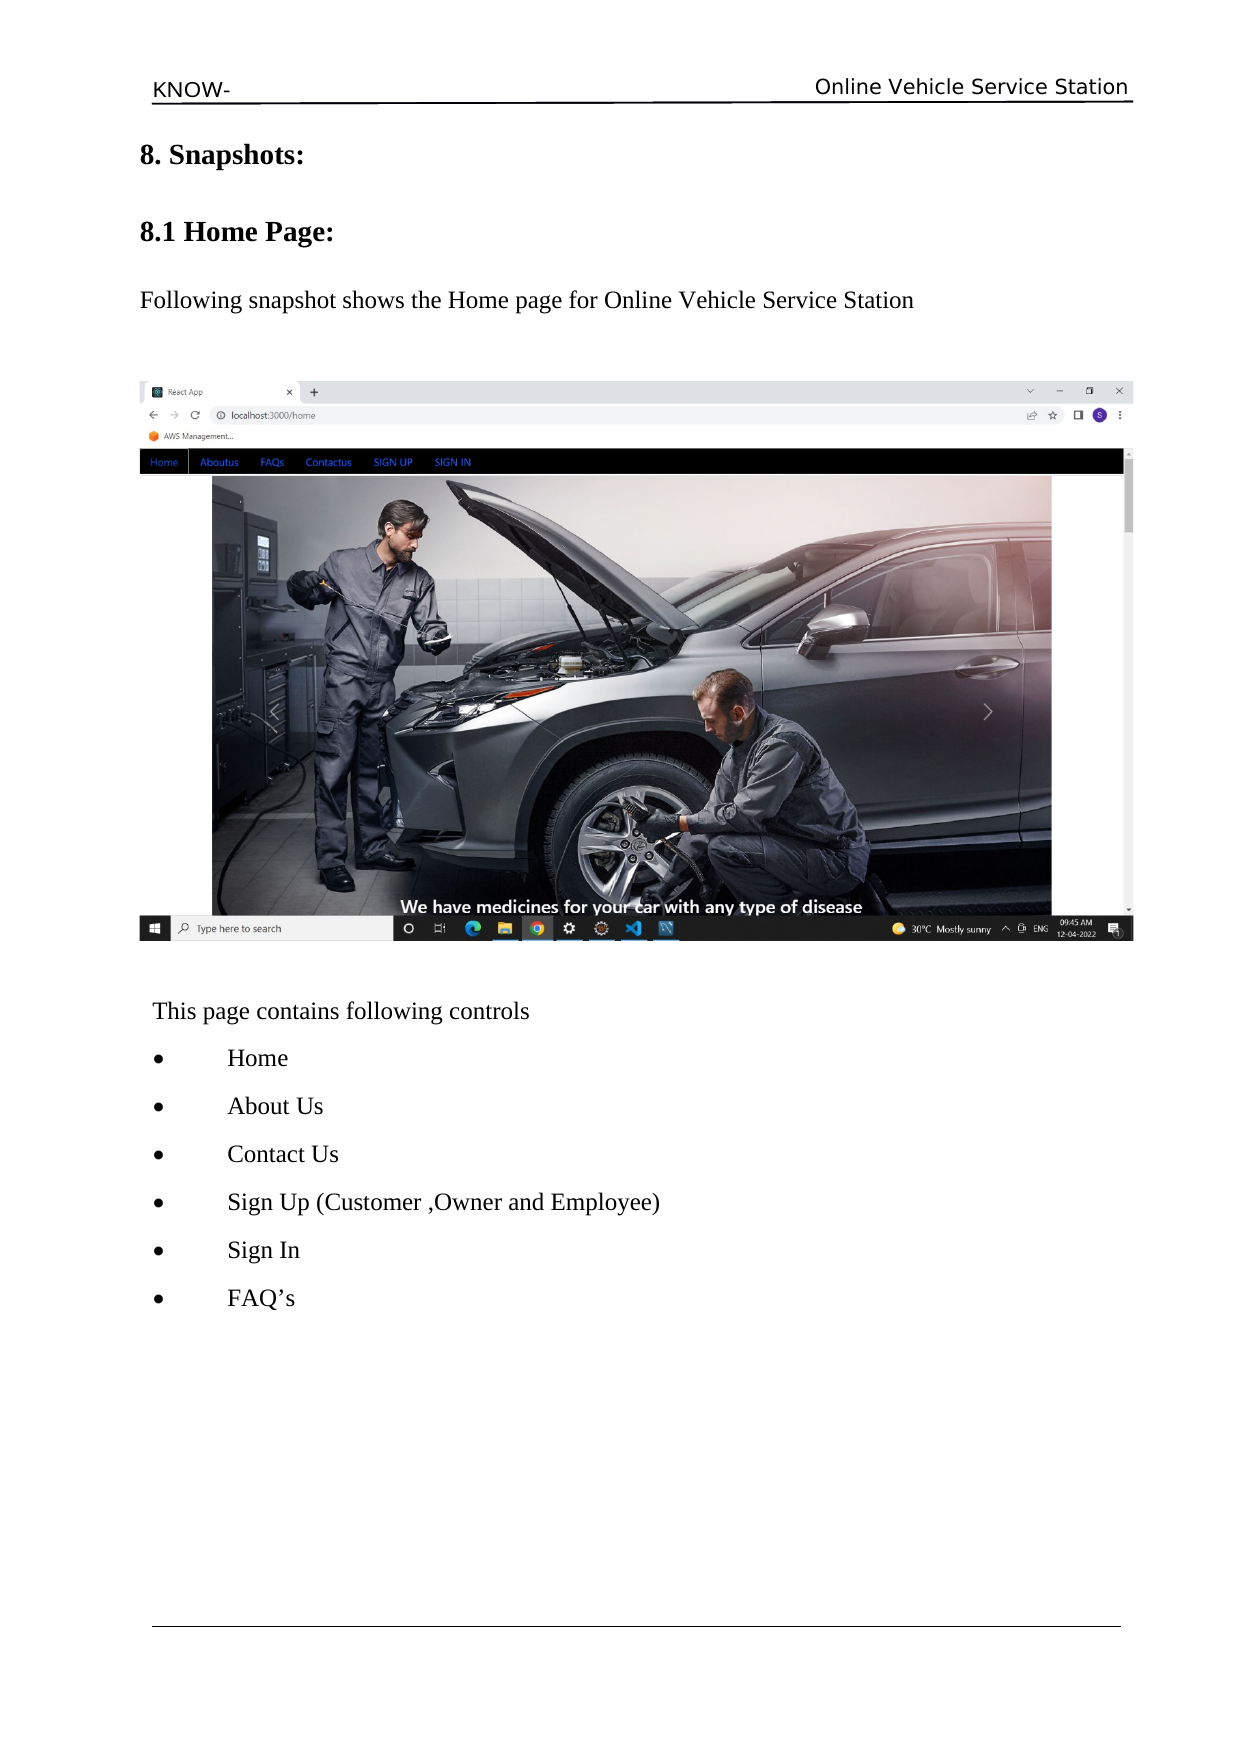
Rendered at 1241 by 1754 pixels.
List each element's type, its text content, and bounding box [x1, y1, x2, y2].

text This page contains following controls [152, 996, 1134, 1025]
list About Us [152, 1090, 1134, 1120]
list Sign In [152, 1234, 1134, 1265]
list Contact Us [152, 1138, 1134, 1168]
text 8. Snapshots: [139, 137, 1134, 171]
list FAQ’s [152, 1282, 1134, 1313]
picture [139, 381, 1134, 941]
text Following snapshot shows the Home page for Online Vehicle Service Station [139, 286, 1134, 314]
list Home [152, 1042, 1134, 1072]
text 8.1 Home Page: [139, 214, 1134, 247]
list Sign Up (Customer ,Owner and Employee) [152, 1186, 1134, 1217]
